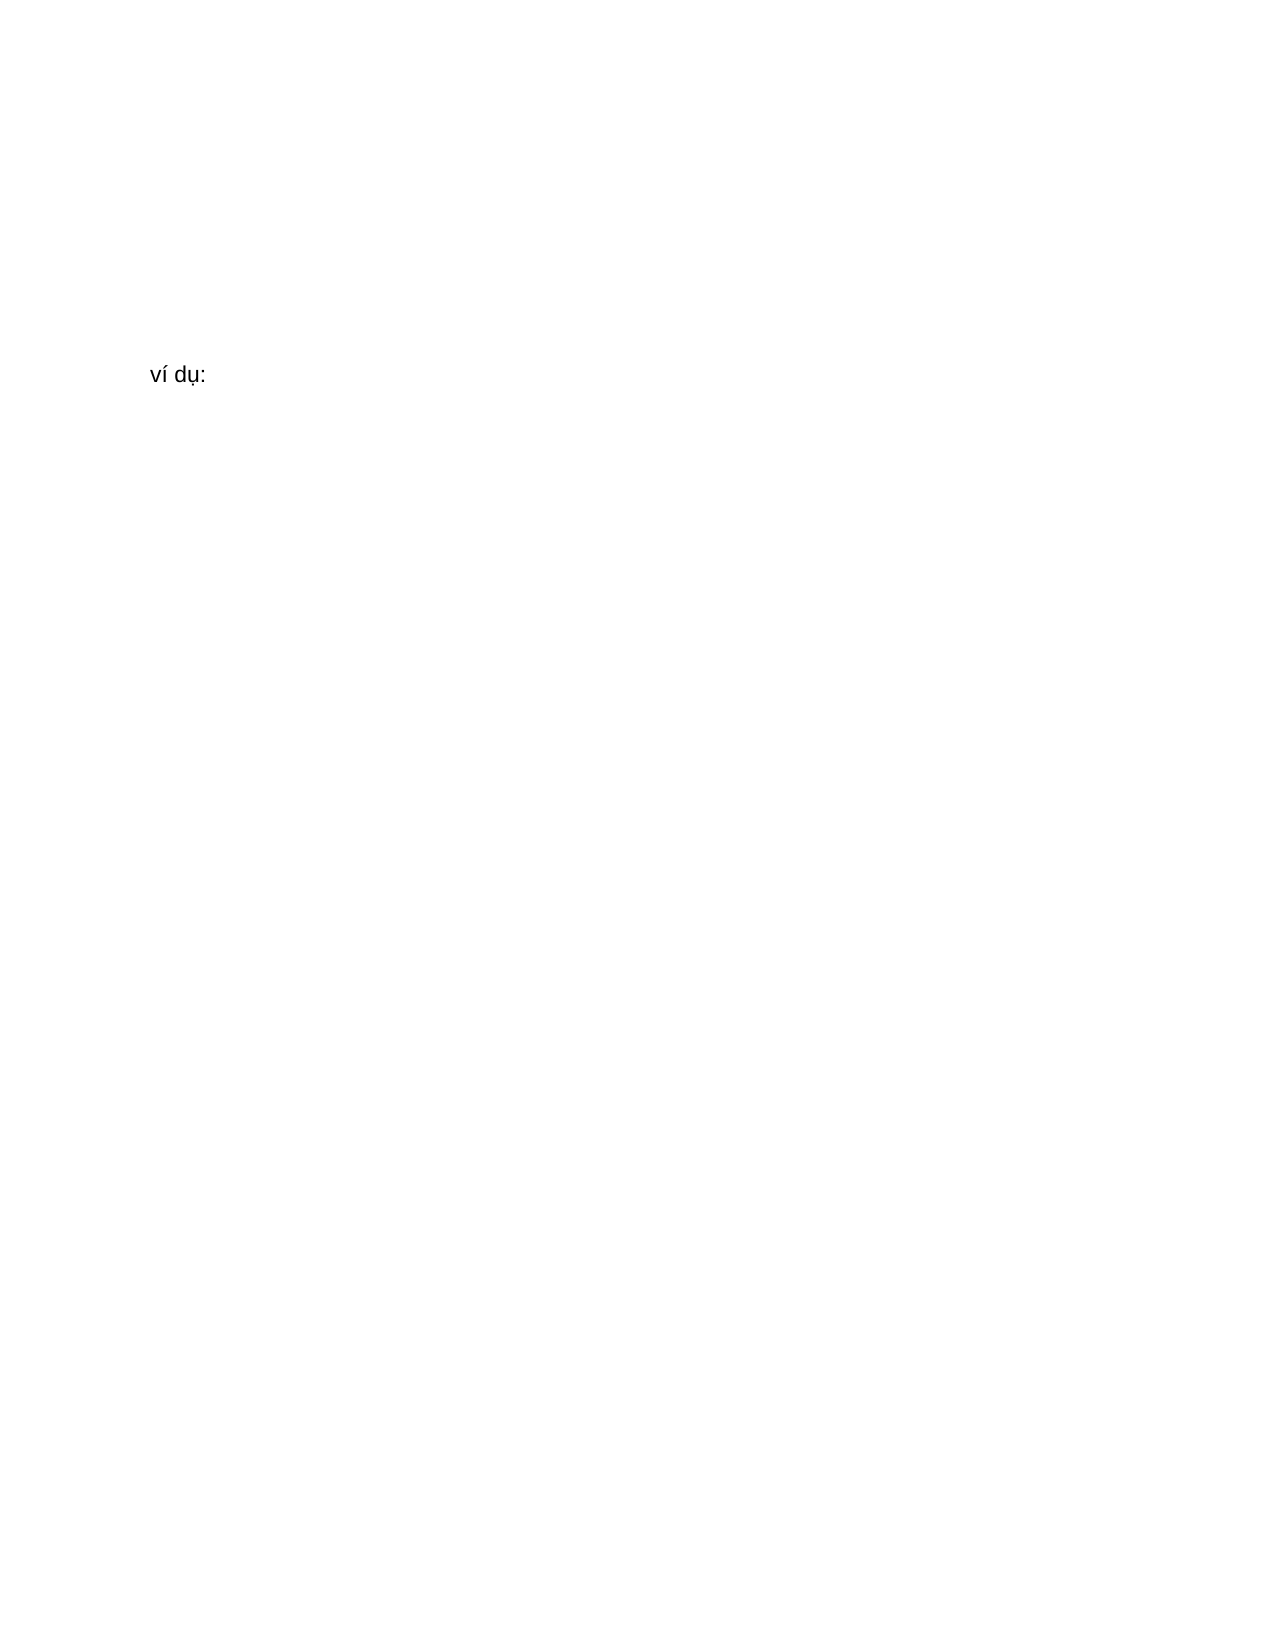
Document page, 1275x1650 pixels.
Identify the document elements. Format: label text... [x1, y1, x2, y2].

text ví dụ: [150, 361, 1125, 388]
